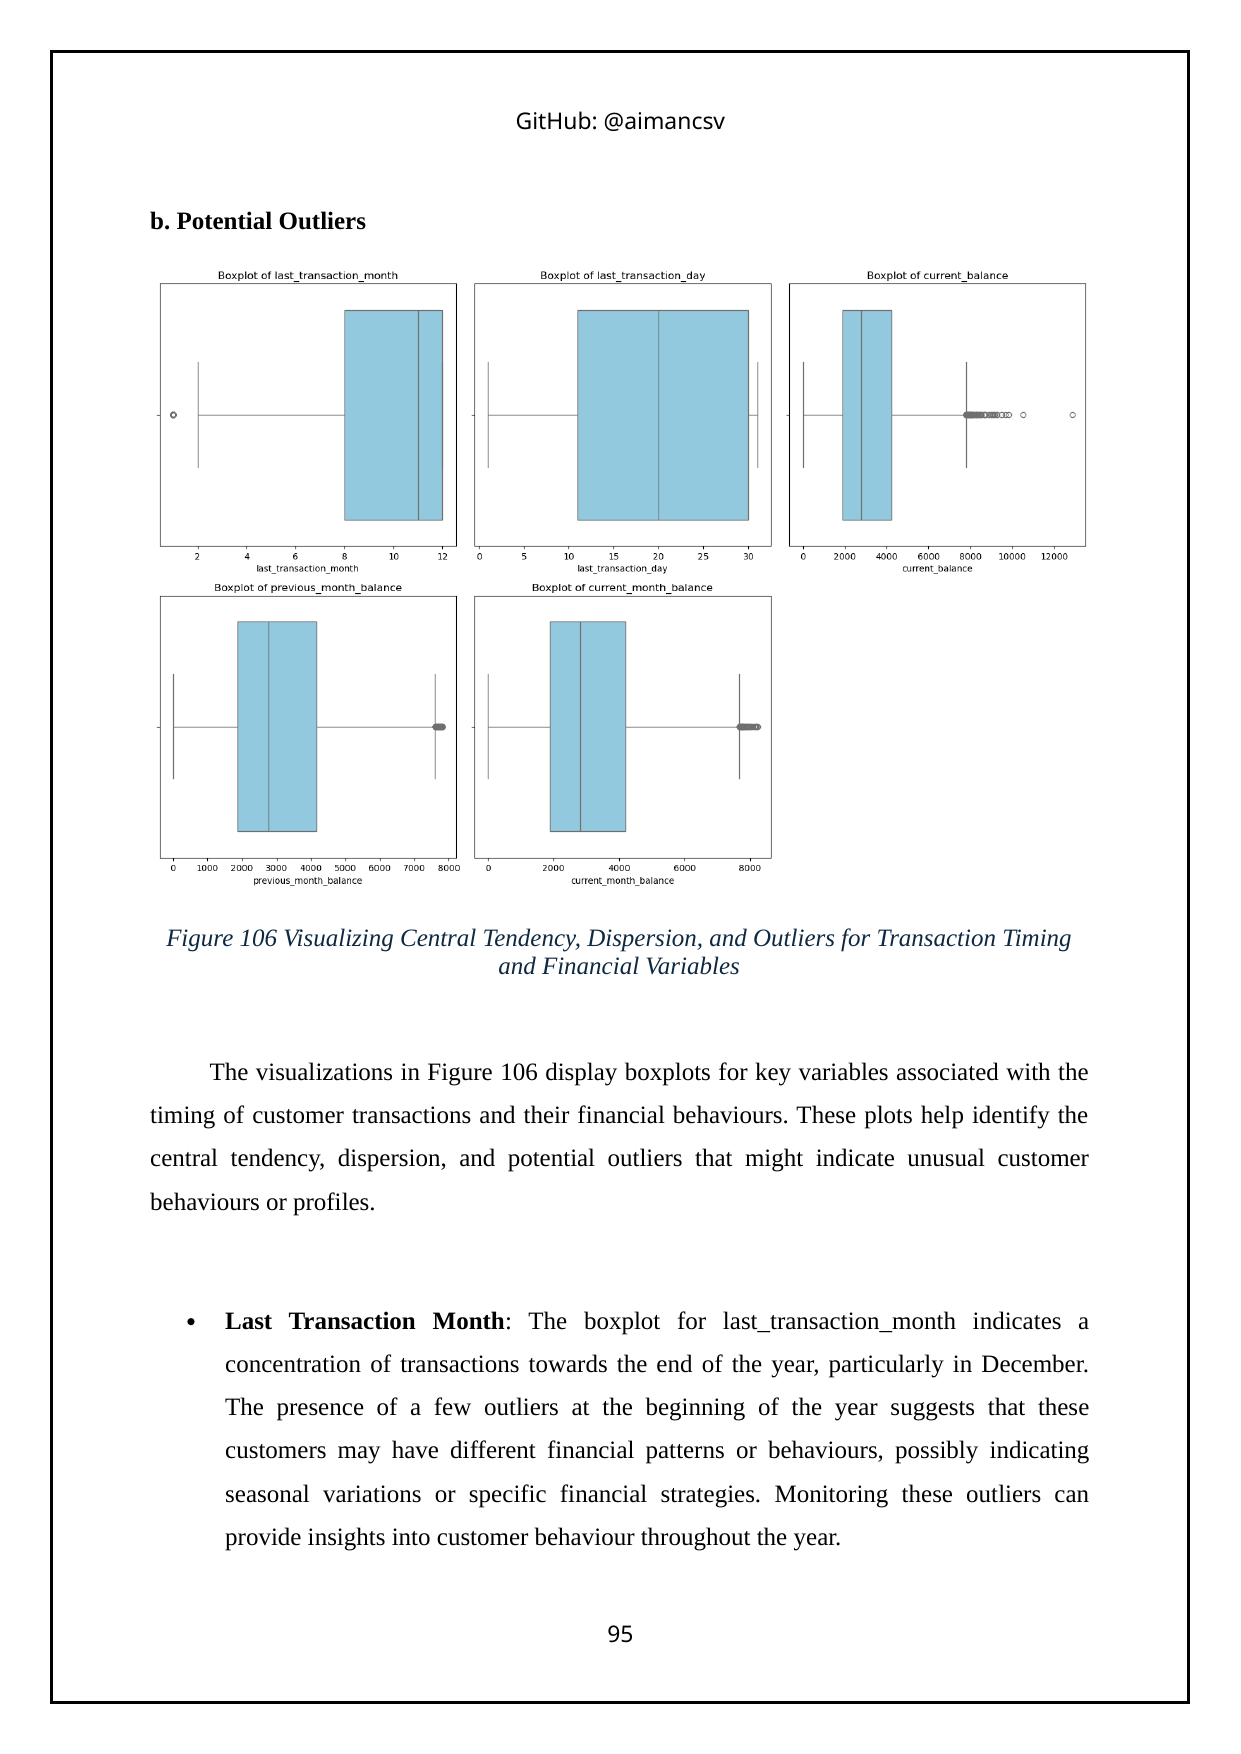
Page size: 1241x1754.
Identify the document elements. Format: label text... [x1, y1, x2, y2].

text The visualizations in Figure 106 display boxplots for key variables associated with the timing of customer transactions and their financial behaviours. These plots help identify the central tendency, dispersion, and potential outliers that might indicate unusual customer behaviours or profiles. [150, 1057, 1090, 1215]
picture [150, 266, 1091, 891]
list Last Transaction Month: The boxplot for last_transaction_month indicates a concentration of transactions towards the end of the year, particularly in December. The presence of a few outliers at the beginning of the year suggests that these customers may have different financial patterns or behaviours, possibly indicating seasonal variations or specific financial strategies. Monitoring these outliers can provide insights into customer behaviour throughout the year. [187, 1306, 1090, 1551]
text b. Potential Outliers [150, 206, 1090, 235]
